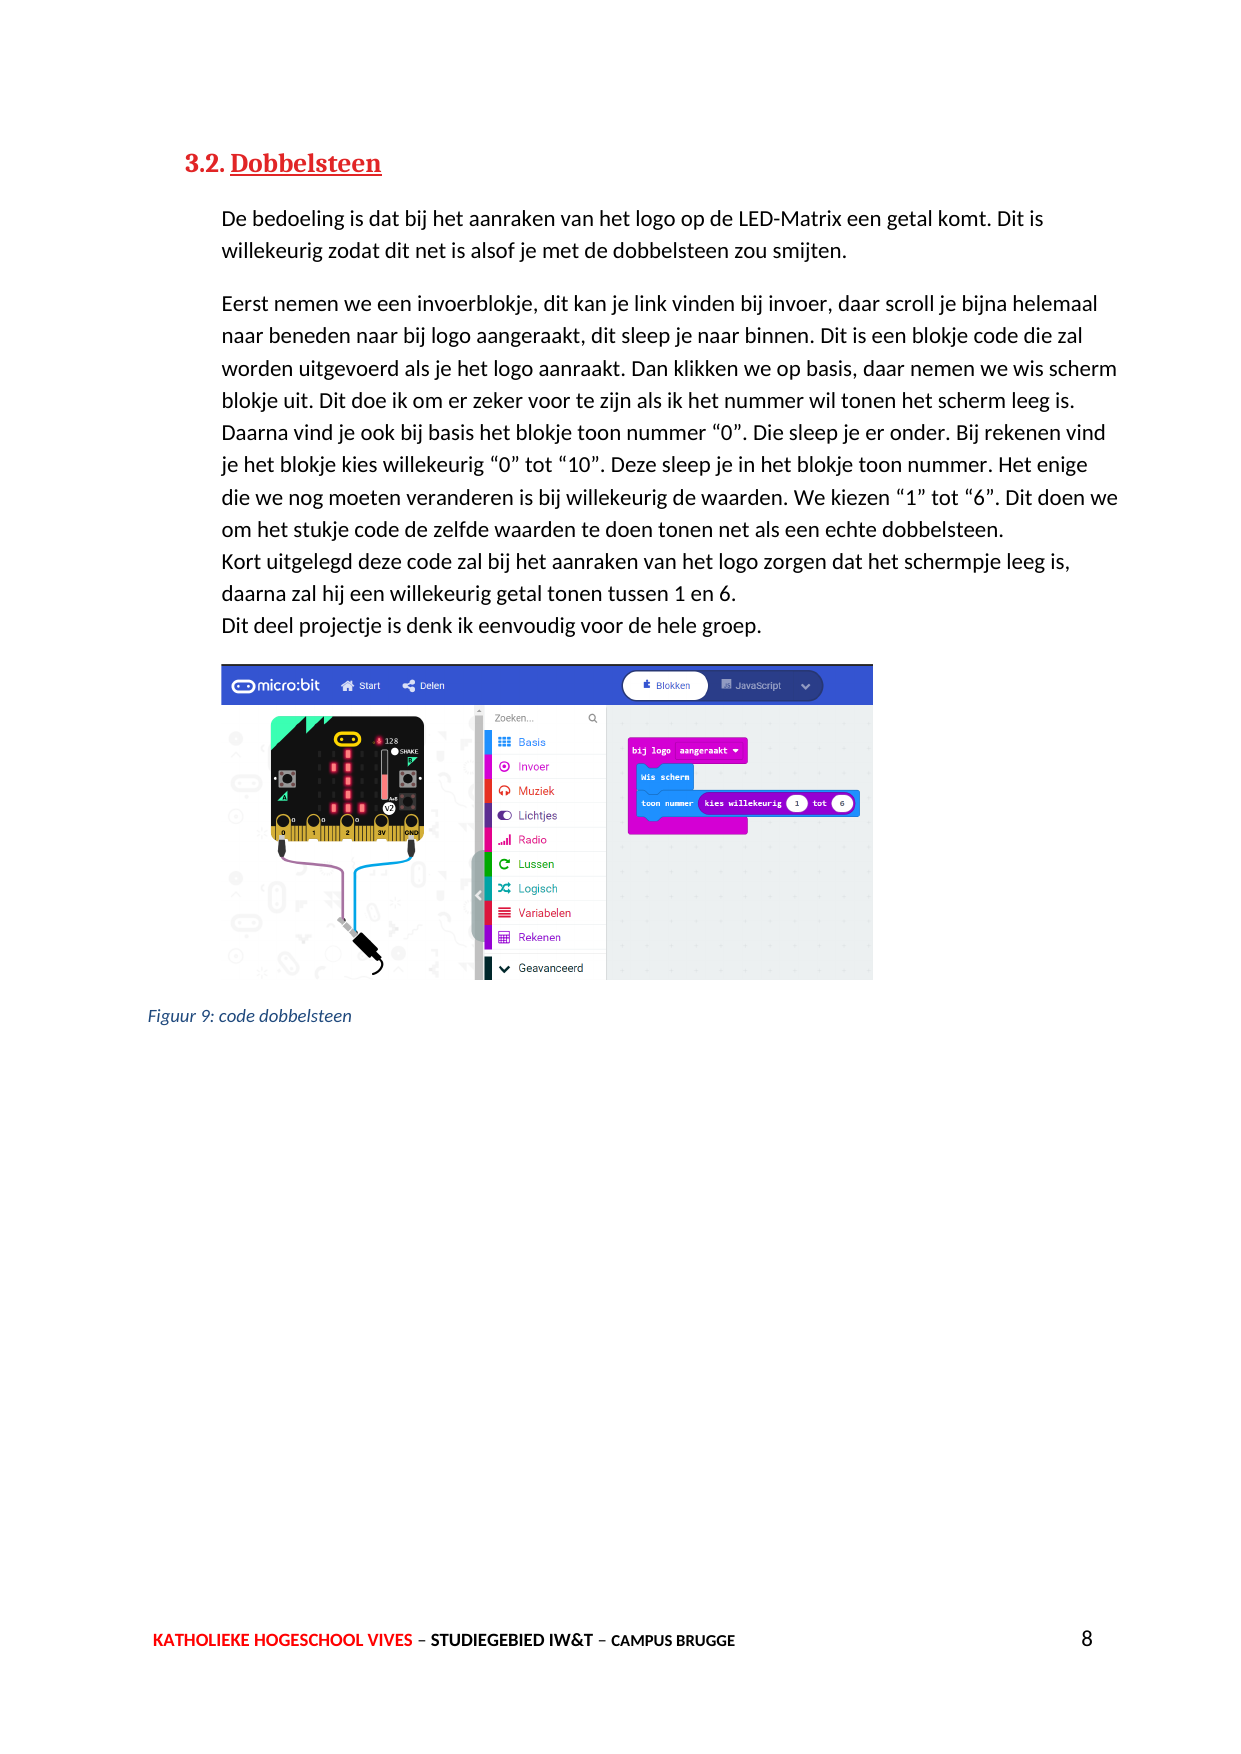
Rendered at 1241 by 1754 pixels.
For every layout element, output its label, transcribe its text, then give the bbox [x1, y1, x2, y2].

text Eerst nemen we een invoerblokje, dit kan je link vinden bij invoer, daar scroll je bijna helemaal naar beneden naar bij logo aangeraakt, dit sleep je naar binnen. Dit is een blokje code die zal worden uitgevoerd als je het logo aanraakt. Dan klikken we op basis, daar nemen we wis scherm blokje uit. Dit doe ik om er zeker voor te zijn als ik het nummer wil tonen het scherm leeg is. Daarna vind je ook bij basis het blokje toon nummer “0”. Die sleep je er onder. Bij rekenen vind je het blokje kies willekeurig “0” tot “10”. Deze sleep je in het blokje toon nummer. Het enige die we nog moeten veranderen is bij willekeurig de waarden. We kiezen “1” tot “6”. Dit doen we om het stukje code de zelfde waarden te doen tonen net als een echte dobbelsteen. Kort uitgelegd deze code zal bij het aanraken van het logo zorgen dat het schermpje leeg is, daarna zal hij een willekeurig getal tonen tussen 1 en 6. Dit deel projectje is denk ik eenvoudig voor de hele groep. [221, 289, 1122, 639]
subtitle Dobbelsteen [185, 148, 1122, 179]
picture [221, 664, 873, 980]
text De bedoeling is dat bij het aanraken van het logo op de LED-Matrix een getal komt. Dit is willekeurig zodat dit net is alsof je met de dobbelsteen zou smijten. [221, 204, 1122, 264]
